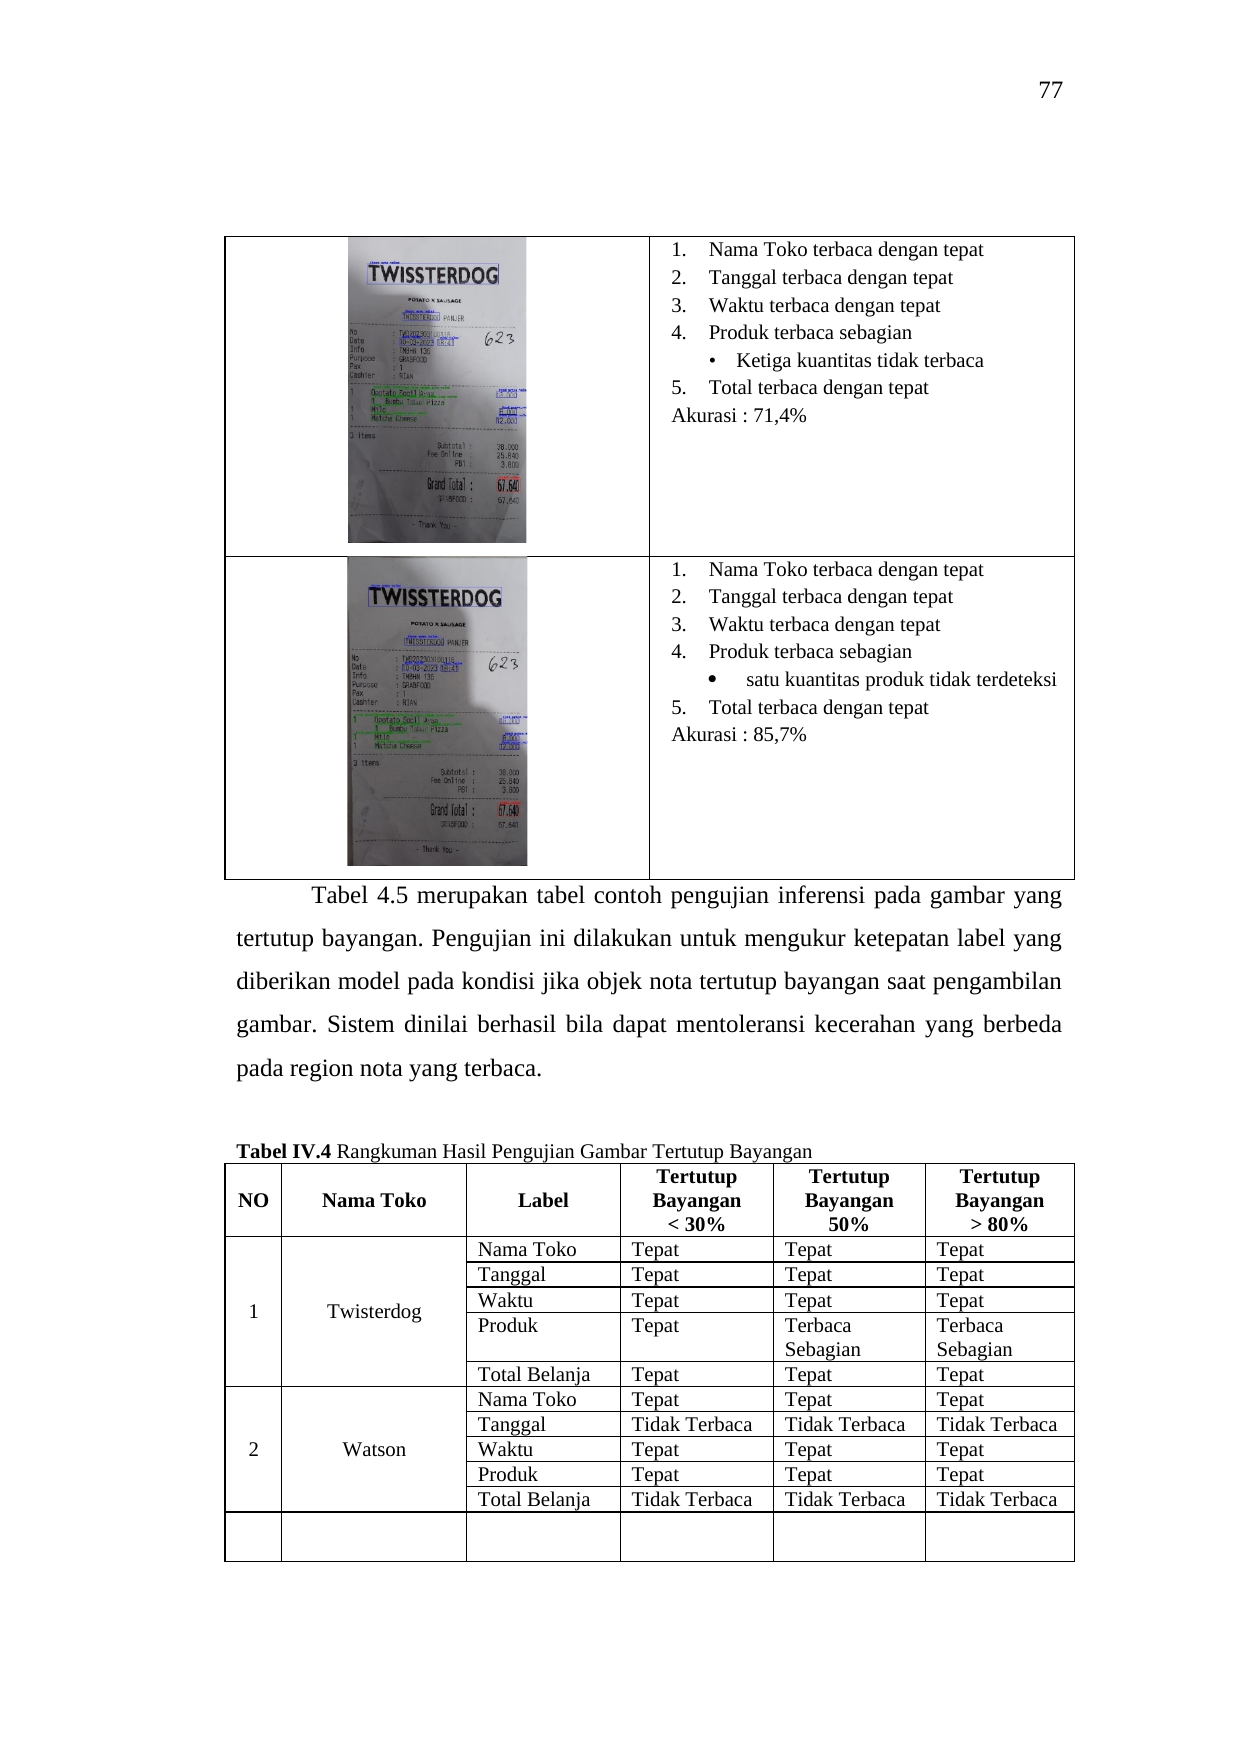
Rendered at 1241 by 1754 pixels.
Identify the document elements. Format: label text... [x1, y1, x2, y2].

table_cell Tepat [621, 1288, 773, 1312]
table_cell Tepat [774, 1387, 925, 1411]
table_cell [774, 1513, 925, 1561]
table_cell Produk [467, 1313, 620, 1361]
table_cell Tepat [774, 1288, 925, 1312]
table_cell Watson [282, 1387, 466, 1511]
table_cell Total Belanja [467, 1362, 620, 1386]
table_cell Tanggal [467, 1412, 620, 1436]
table_cell Tepat [926, 1437, 1074, 1461]
table_header Nama Toko [282, 1164, 466, 1236]
table_cell 2 [226, 1387, 281, 1511]
table_cell [282, 1513, 466, 1561]
table_cell [926, 1513, 1074, 1561]
table_header Label [467, 1164, 620, 1236]
table_cell Waktu [467, 1437, 620, 1461]
table_cell Terbaca Sebagian [774, 1313, 925, 1361]
table_cell Produk [467, 1462, 620, 1486]
table_cell Tidak Terbaca [621, 1412, 773, 1436]
table_cell [467, 1513, 620, 1561]
table_cell [621, 1513, 773, 1561]
table_header Tertutup Bayangan < 30% [621, 1164, 773, 1236]
text Rangkuman Hasil Pengujian Gambar Tertutup Bayangan [236, 1139, 1063, 1163]
table_cell Tepat [774, 1437, 925, 1461]
table_cell Tidak Terbaca [774, 1487, 925, 1511]
table_cell Tidak Terbaca [621, 1487, 773, 1511]
table_cell Twisterdog [282, 1237, 466, 1386]
table_cell Tepat [926, 1362, 1074, 1386]
table_header Tertutup Bayangan 50% [774, 1164, 925, 1236]
table_cell Tepat [621, 1237, 773, 1261]
text Tabel 4.5 merupakan tabel contoh pengujian inferensi pada gambar yang tertutup bayangan. Pengujian ini dilakukan untuk mengukur ketepatan label yang diberikan model pada kondisi jika objek nota tertutup bayangan saat pengambilan gambar. Sistem dinilai berhasil bila dapat mentoleransi kecerahan yang berbeda pada region nota yang terbaca. [236, 880, 1063, 1081]
table_cell [226, 237, 649, 556]
picture [347, 556, 528, 866]
table_cell Tepat [926, 1288, 1074, 1312]
table_cell Nama Toko [467, 1387, 620, 1411]
table_cell Tidak Terbaca [926, 1412, 1074, 1436]
table_cell Tepat [621, 1462, 773, 1486]
picture [348, 237, 527, 543]
table_cell Nama Toko terbaca dengan tepat Tanggal terbaca dengan tepat Waktu terbaca dengan tepat Produk terbaca sebagian • Ketiga kuantitas tidak terbaca Total terbaca dengan tepat Akurasi : 71,4% [650, 237, 1074, 556]
table_cell 1 [226, 1237, 281, 1386]
table_cell Tepat [774, 1362, 925, 1386]
table_cell Tepat [926, 1462, 1074, 1486]
table_cell Tepat [621, 1263, 773, 1286]
table_cell Tepat [774, 1237, 925, 1261]
table_cell Tidak Terbaca [774, 1412, 925, 1436]
table_cell Tepat [774, 1263, 925, 1286]
table_cell Tepat [621, 1437, 773, 1461]
table_cell Tidak Terbaca [926, 1487, 1074, 1511]
table_cell Nama Toko terbaca dengan tepat Tanggal terbaca dengan tepat Waktu terbaca dengan tepat Produk terbaca sebagian satu kuantitas produk tidak terdeteksi Total terbaca dengan tepat Akurasi : 85,7% [650, 557, 1074, 879]
table_cell Terbaca Sebagian [926, 1313, 1074, 1361]
table_cell Total Belanja [467, 1487, 620, 1511]
table_cell Tepat [926, 1237, 1074, 1261]
table_cell Tepat [926, 1263, 1074, 1286]
table_cell Waktu [467, 1288, 620, 1312]
table_cell [226, 557, 649, 879]
table_cell Tepat [621, 1362, 773, 1386]
table_cell Tanggal [467, 1263, 620, 1286]
table_cell Nama Toko [467, 1237, 620, 1261]
table_cell Tepat [621, 1387, 773, 1411]
table_header NO [226, 1164, 281, 1236]
table_cell Tepat [621, 1313, 773, 1361]
table_cell Tepat [926, 1387, 1074, 1411]
table_header Tertutup Bayangan > 80% [926, 1164, 1074, 1236]
table_cell [226, 1513, 281, 1561]
table_cell Tepat [774, 1462, 925, 1486]
